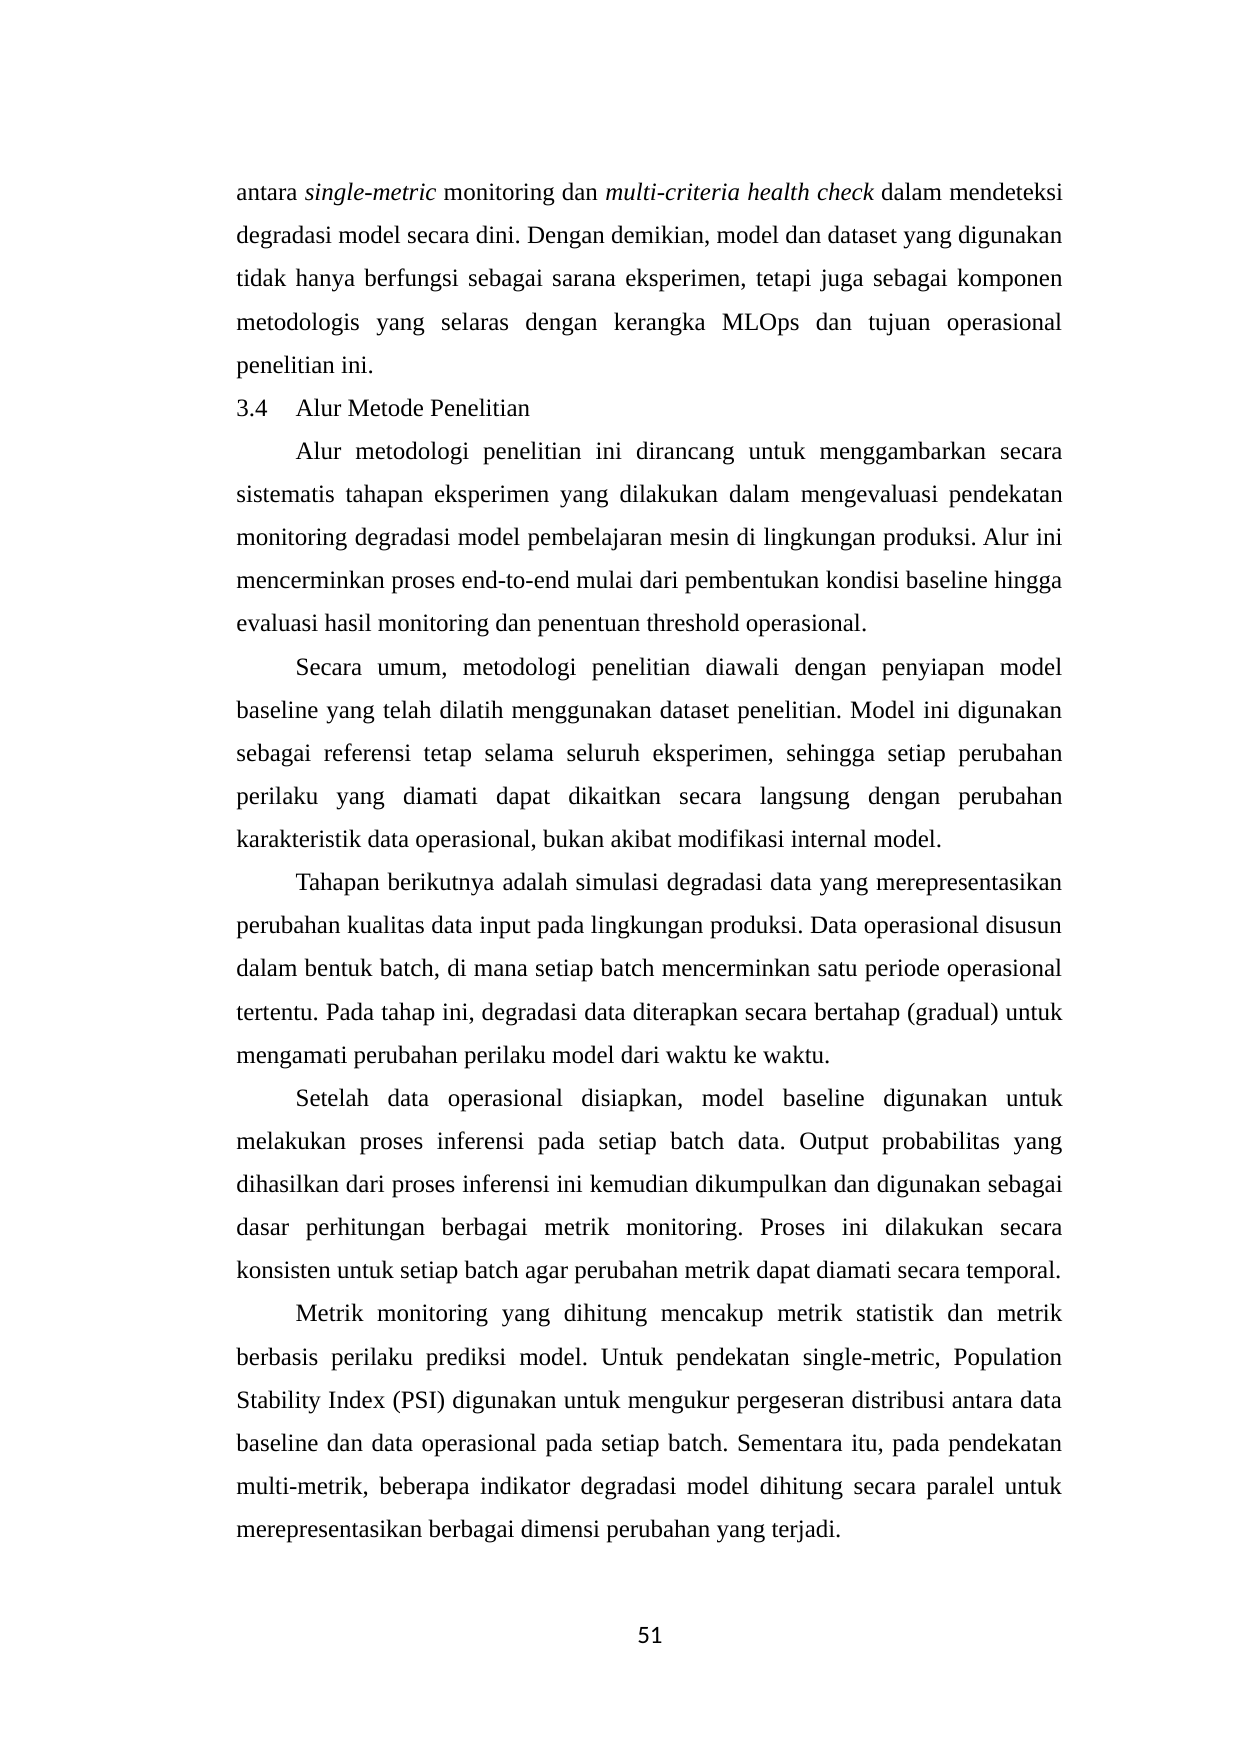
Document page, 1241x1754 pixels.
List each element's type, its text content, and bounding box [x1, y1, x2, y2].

text Metrik monitoring yang dihitung mencakup metrik statistik dan metrik berbasis perilaku prediksi model. Untuk pendekatan single-metric, Population Stability Index (PSI) digunakan untuk mengukur pergeseran distribusi antara data baseline dan data operasional pada setiap batch. Sementara itu, pada pendekatan multi-metrik, beberapa indikator degradasi model dihitung secara paralel untuk merepresentasikan berbagai dimensi perubahan yang terjadi. [236, 1298, 1063, 1543]
text Tahapan berikutnya adalah simulasi degradasi data yang merepresentasikan perubahan kualitas data input pada lingkungan produksi. Data operasional disusun dalam bentuk batch, di mana setiap batch mencerminkan satu periode operasional tertentu. Pada tahap ini, degradasi data diterapkan secara bertahap (gradual) untuk mengamati perubahan perilaku model dari waktu ke waktu. [236, 867, 1063, 1068]
subtitle 3.4 Alur Metode Penelitian [236, 393, 1063, 422]
text Alur metodologi penelitian ini dirancang untuk menggambarkan secara sistematis tahapan eksperimen yang dilakukan dalam mengevaluasi pendekatan monitoring degradasi model pembelajaran mesin di lingkungan produksi. Alur ini mencerminkan proses end-to-end mulai dari pembentukan kondisi baseline hingga evaluasi hasil monitoring dan penentuan threshold operasional. [236, 436, 1063, 637]
text Secara umum, metodologi penelitian diawali dengan penyiapan model baseline yang telah dilatih menggunakan dataset penelitian. Model ini digunakan sebagai referensi tetap selama seluruh eksperimen, sehingga setiap perubahan perilaku yang diamati dapat dikaitkan secara langsung dengan perubahan karakteristik data operasional, bukan akibat modifikasi internal model. [236, 652, 1063, 853]
text Setelah data operasional disiapkan, model baseline digunakan untuk melakukan proses inferensi pada setiap batch data. Output probabilitas yang dihasilkan dari proses inferensi ini kemudian dikumpulkan dan digunakan sebagai dasar perhitungan berbagai metrik monitoring. Proses ini dilakukan secara konsisten untuk setiap batch agar perubahan metrik dapat diamati secara temporal. [236, 1083, 1063, 1284]
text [236, 177, 1063, 378]
